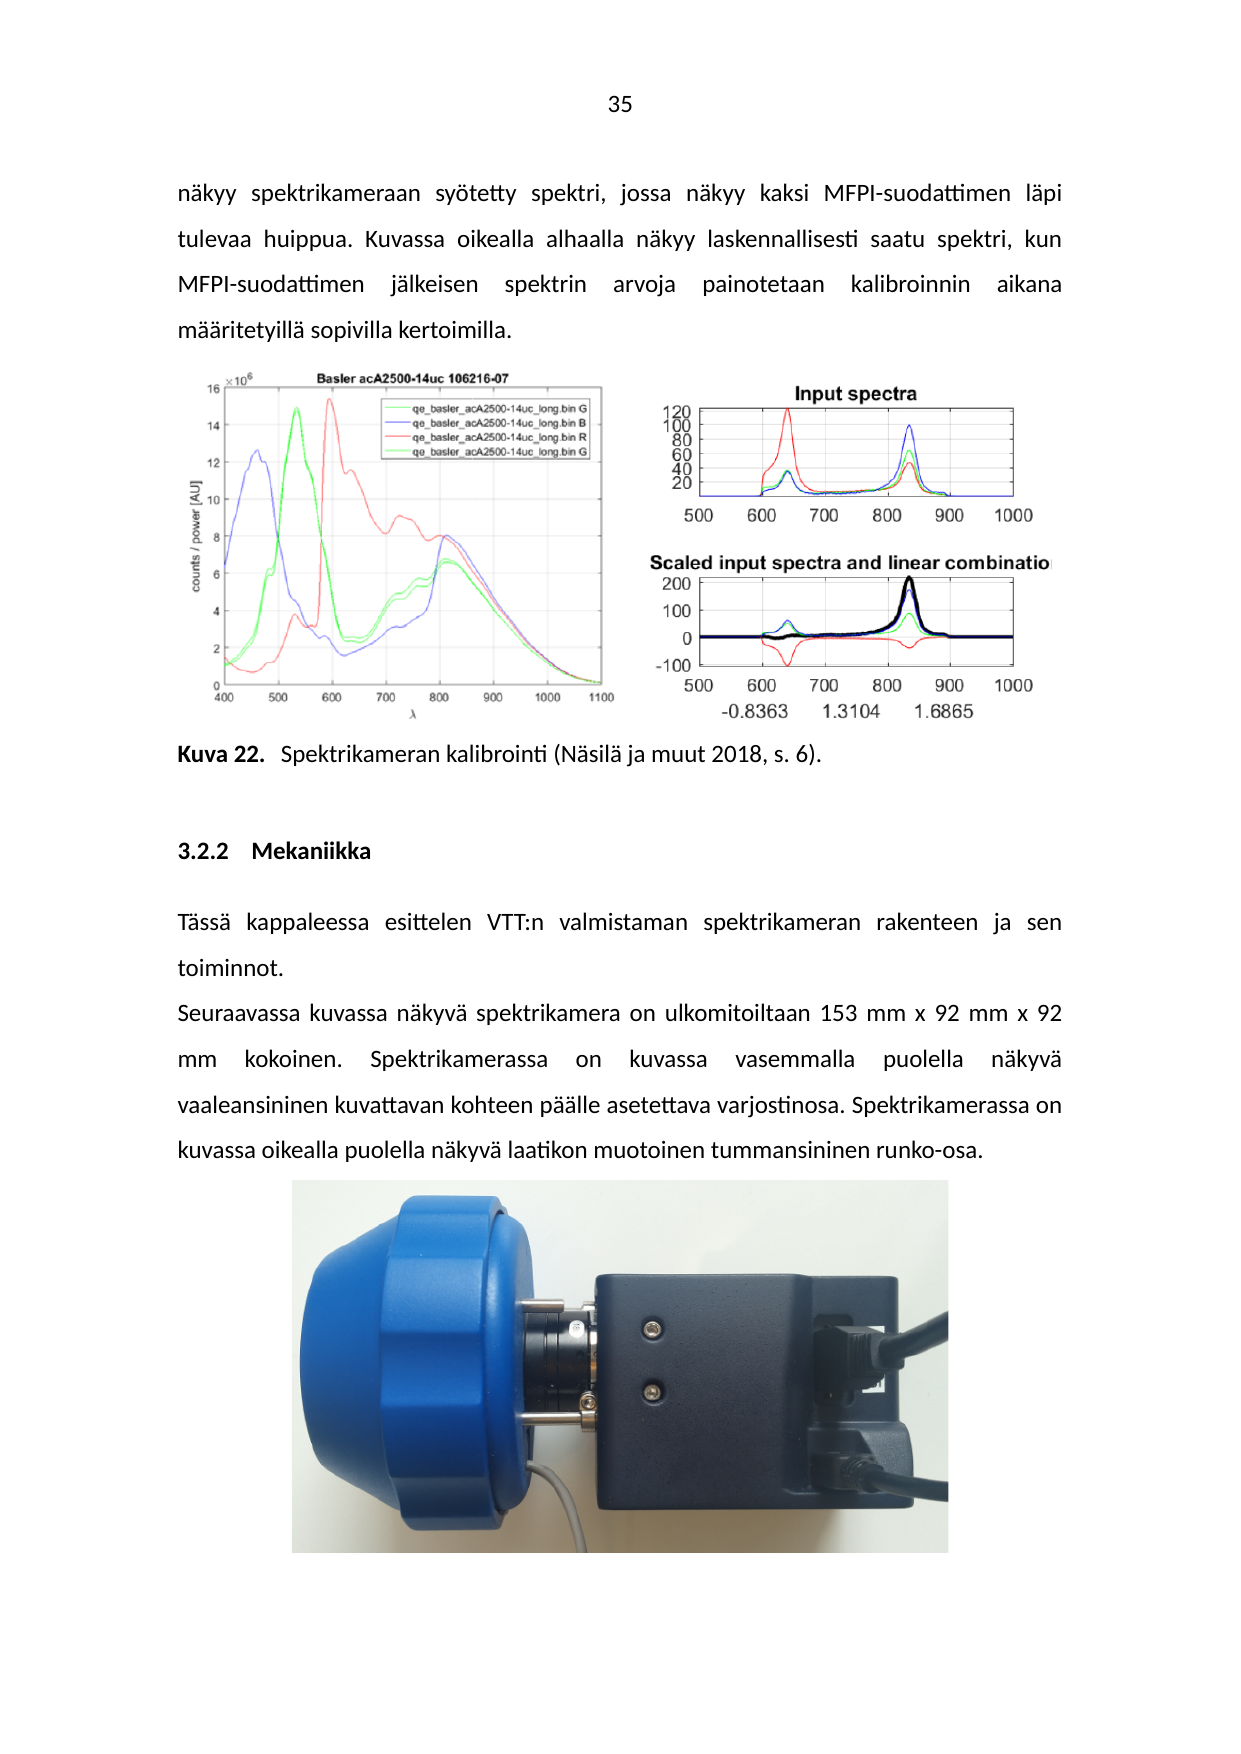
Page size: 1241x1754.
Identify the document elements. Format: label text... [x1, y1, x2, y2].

subtitle Mekaniikka [177, 835, 1063, 866]
text Kuva 22. Spektrikameran kalibrointi (Näsilä ja muut 2018, s. 6). [177, 738, 1063, 769]
picture [291, 1180, 949, 1553]
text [177, 177, 1063, 345]
text Tässä kappaleessa esittelen VTT:n valmistaman spektrikameran rakenteen ja sen toiminnot. [177, 906, 1063, 982]
picture [177, 360, 1063, 726]
text Seuraavassa kuvassa näkyvä spektrikamera on ulkomitoiltaan 153 mm x 92 mm x 92 mm kokoinen. Spektrikamerassa on kuvassa vasemmalla puolella näkyvä vaaleansininen kuvattavan kohteen päälle asetettava varjostinosa. Spektrikamerassa on kuvassa oikealla puolella näkyvä laatikon muotoinen tummansininen runko-osa. [177, 997, 1063, 1165]
